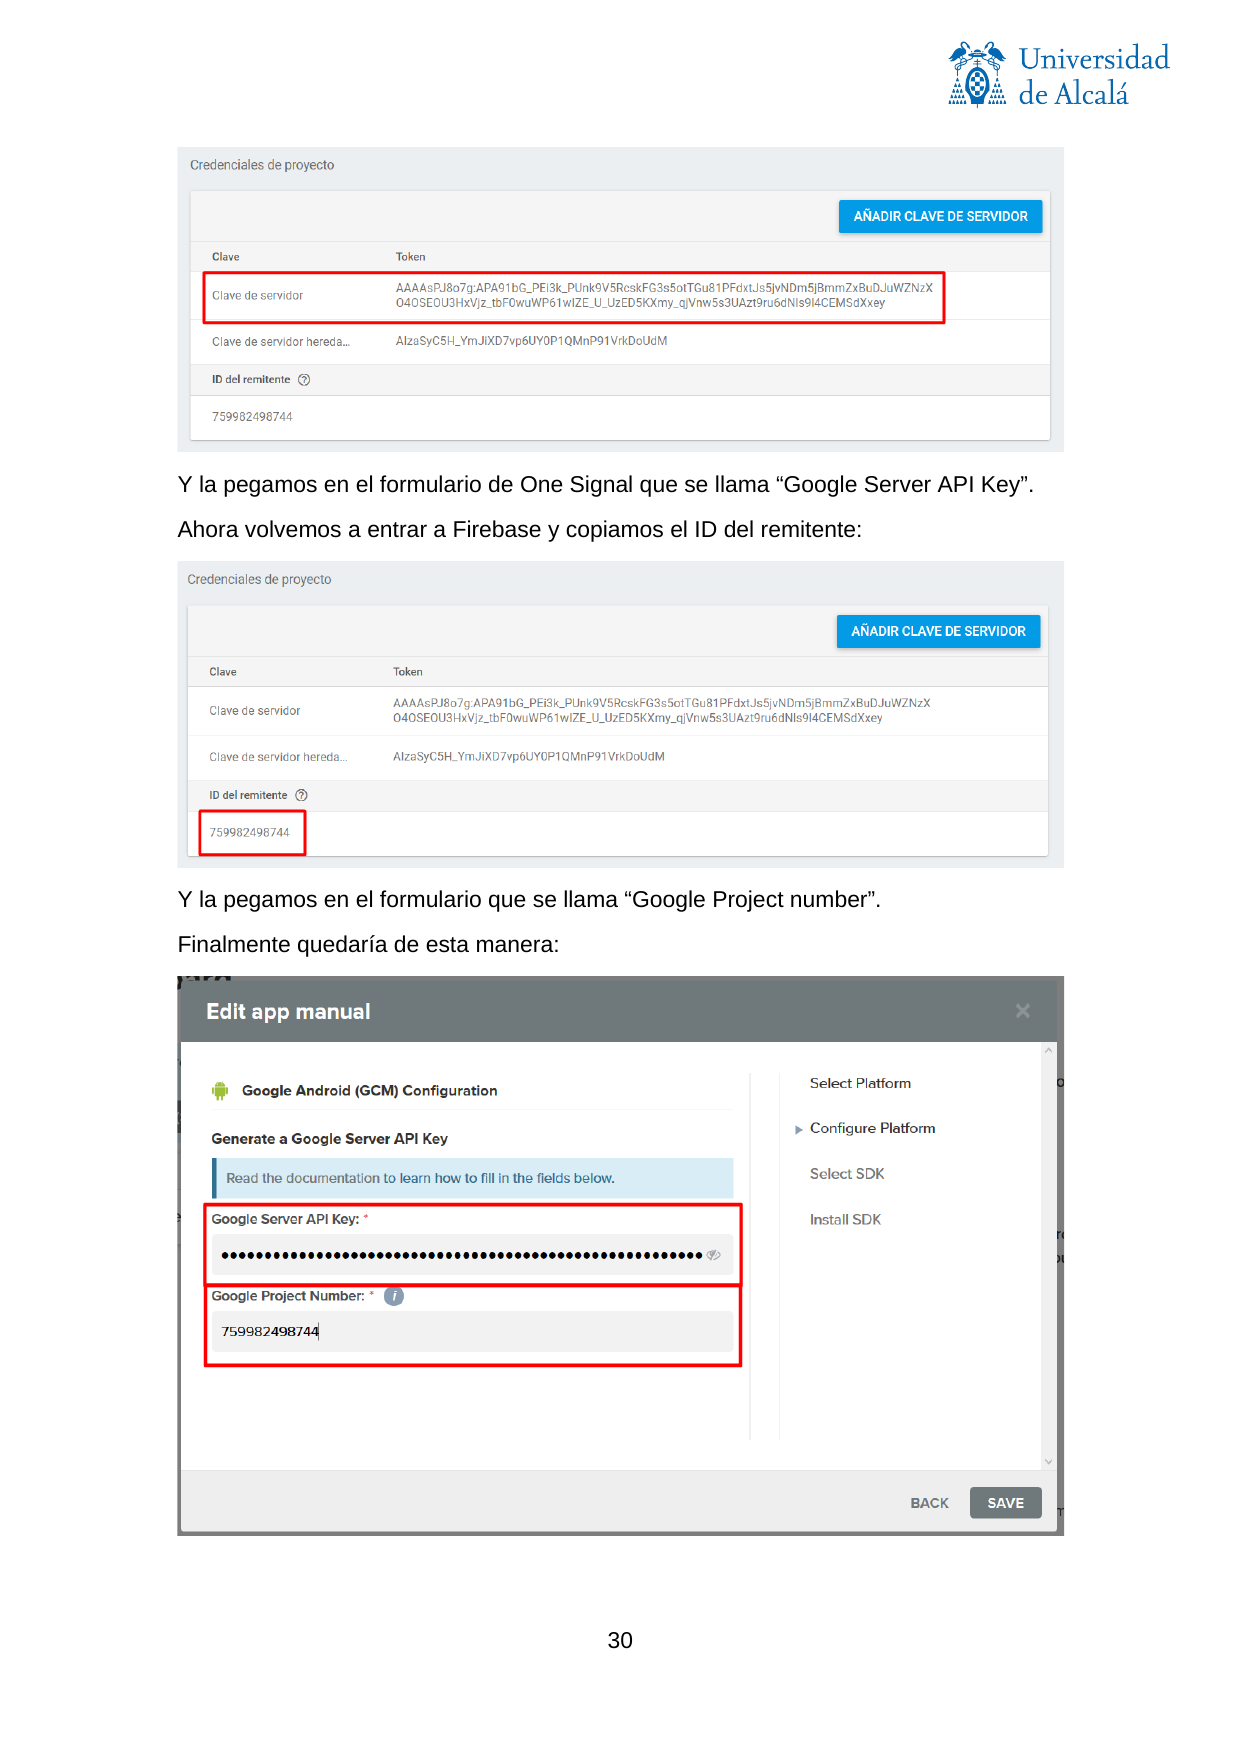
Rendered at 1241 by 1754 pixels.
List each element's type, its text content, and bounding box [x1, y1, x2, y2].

picture [177, 976, 1065, 1536]
text Y la pegamos en el formulario que se llama “Google Project number”. [177, 886, 1063, 913]
text Y la pegamos en el formulario de One Signal que se llama “Google Server API Key”. [177, 471, 1063, 497]
picture [177, 147, 1065, 452]
picture [177, 561, 1065, 868]
picture [947, 39, 1172, 110]
text Ahora volvemos a entrar a Firebase y copiamos el ID del remitente: [177, 516, 1063, 542]
text Finalmente quedaría de esta manera: [177, 931, 1063, 958]
